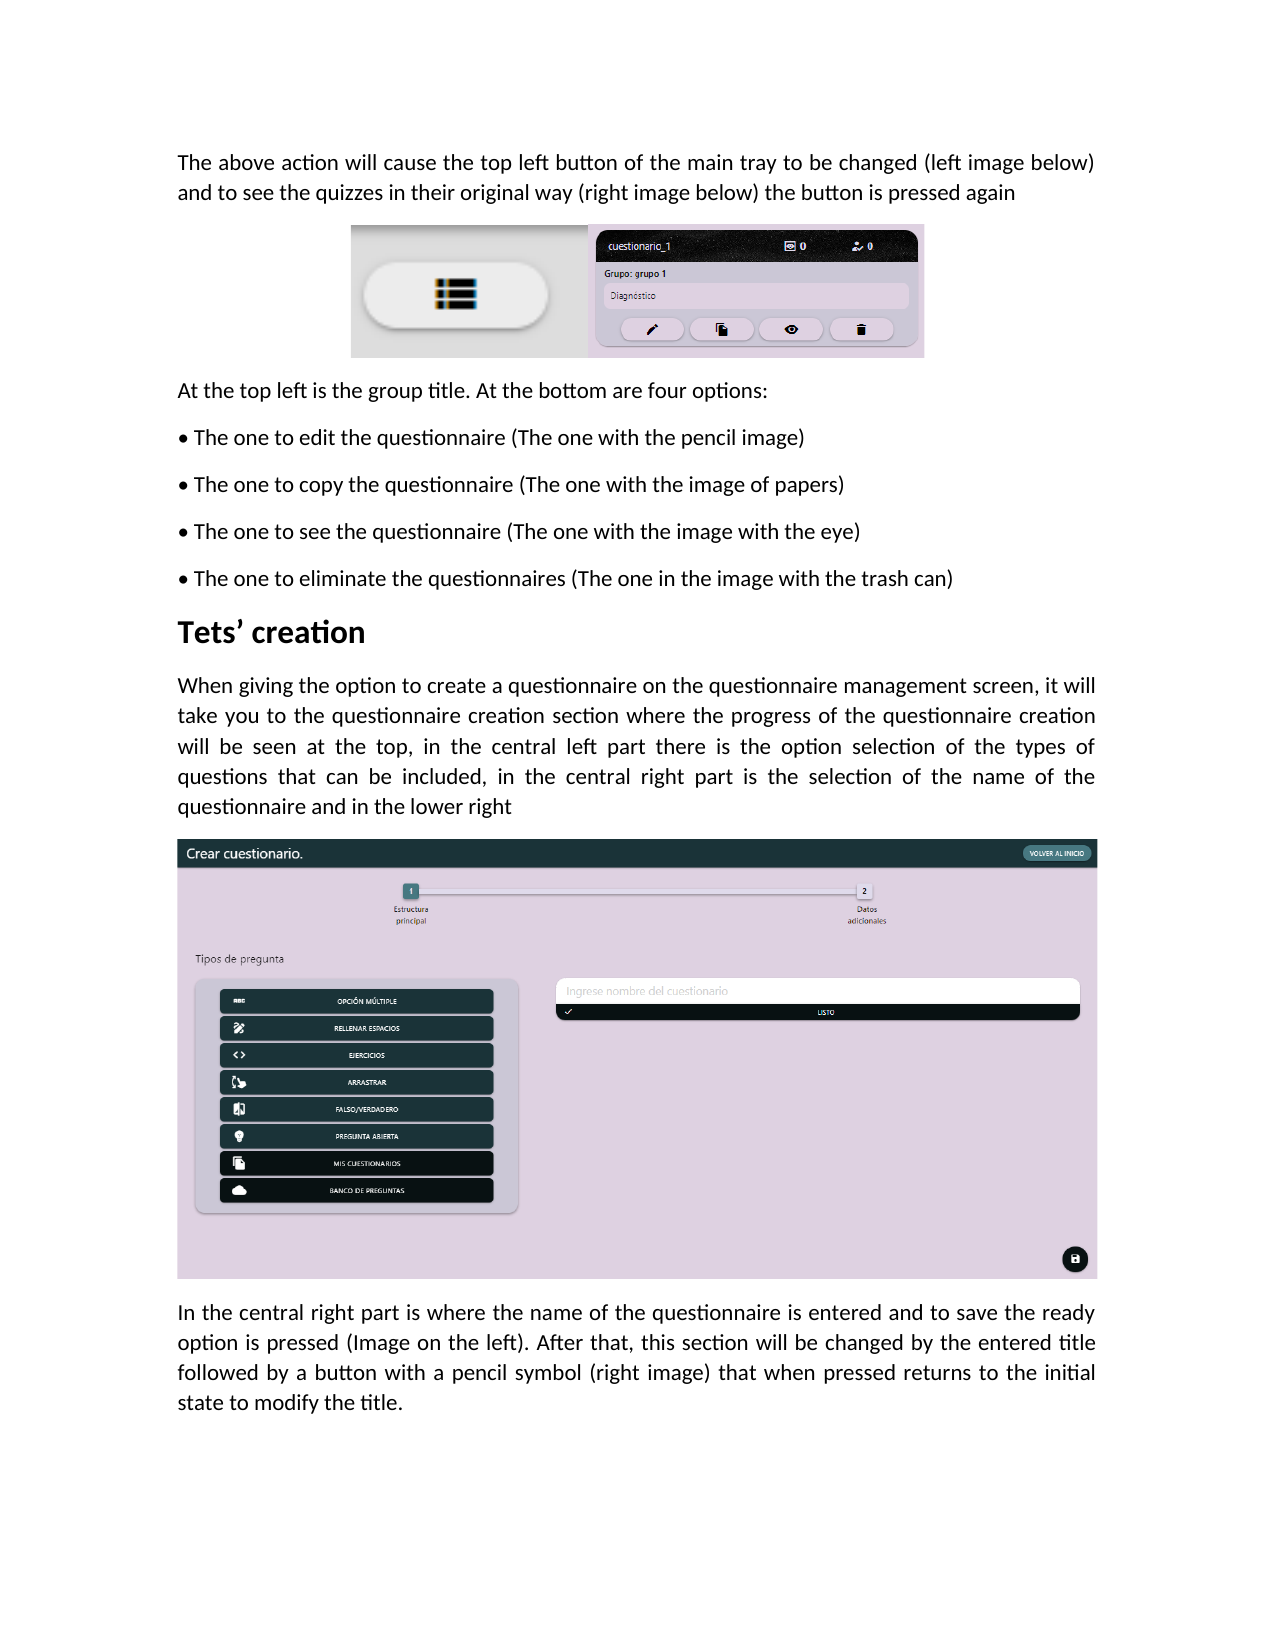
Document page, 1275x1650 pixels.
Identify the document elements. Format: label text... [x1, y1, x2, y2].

picture [350, 224, 925, 358]
text • The one to copy the questionnaire (The one with the image of papers) [177, 470, 1098, 498]
text Tets’ creation [177, 611, 1098, 651]
text The above action will cause the top left button of the main tray to be changed (left image below) and to see the quizzes in their original way (right image below) the button is pressed again [177, 148, 1098, 206]
text At the top left is the group title. At the bottom are four options: [177, 376, 1098, 404]
text When giving the option to create a questionnaire on the questionnaire management screen, it will take you to the questionnaire creation section where the progress of the questionnaire creation will be seen at the top, in the central left part there is the option selection of the types of questions that can be included, in the central right part is the selection of the name of the questionnaire and in the lower right [177, 671, 1098, 820]
text • The one to see the questionnaire (The one with the image with the eye) [177, 517, 1098, 545]
text In the central right part is where the name of the questionnaire is entered and to save the ready option is pressed (Image on the left). After that, this section will be changed by the entered title followed by a button with a pencil symbol (right image) that when pressed returns to the initial state to modify the title. [177, 1298, 1098, 1416]
text • The one to edit the questionnaire (The one with the pencil image) [177, 423, 1098, 451]
picture [177, 839, 1098, 1279]
text • The one to eliminate the questionnaires (The one in the image with the trash can) [177, 564, 1098, 592]
